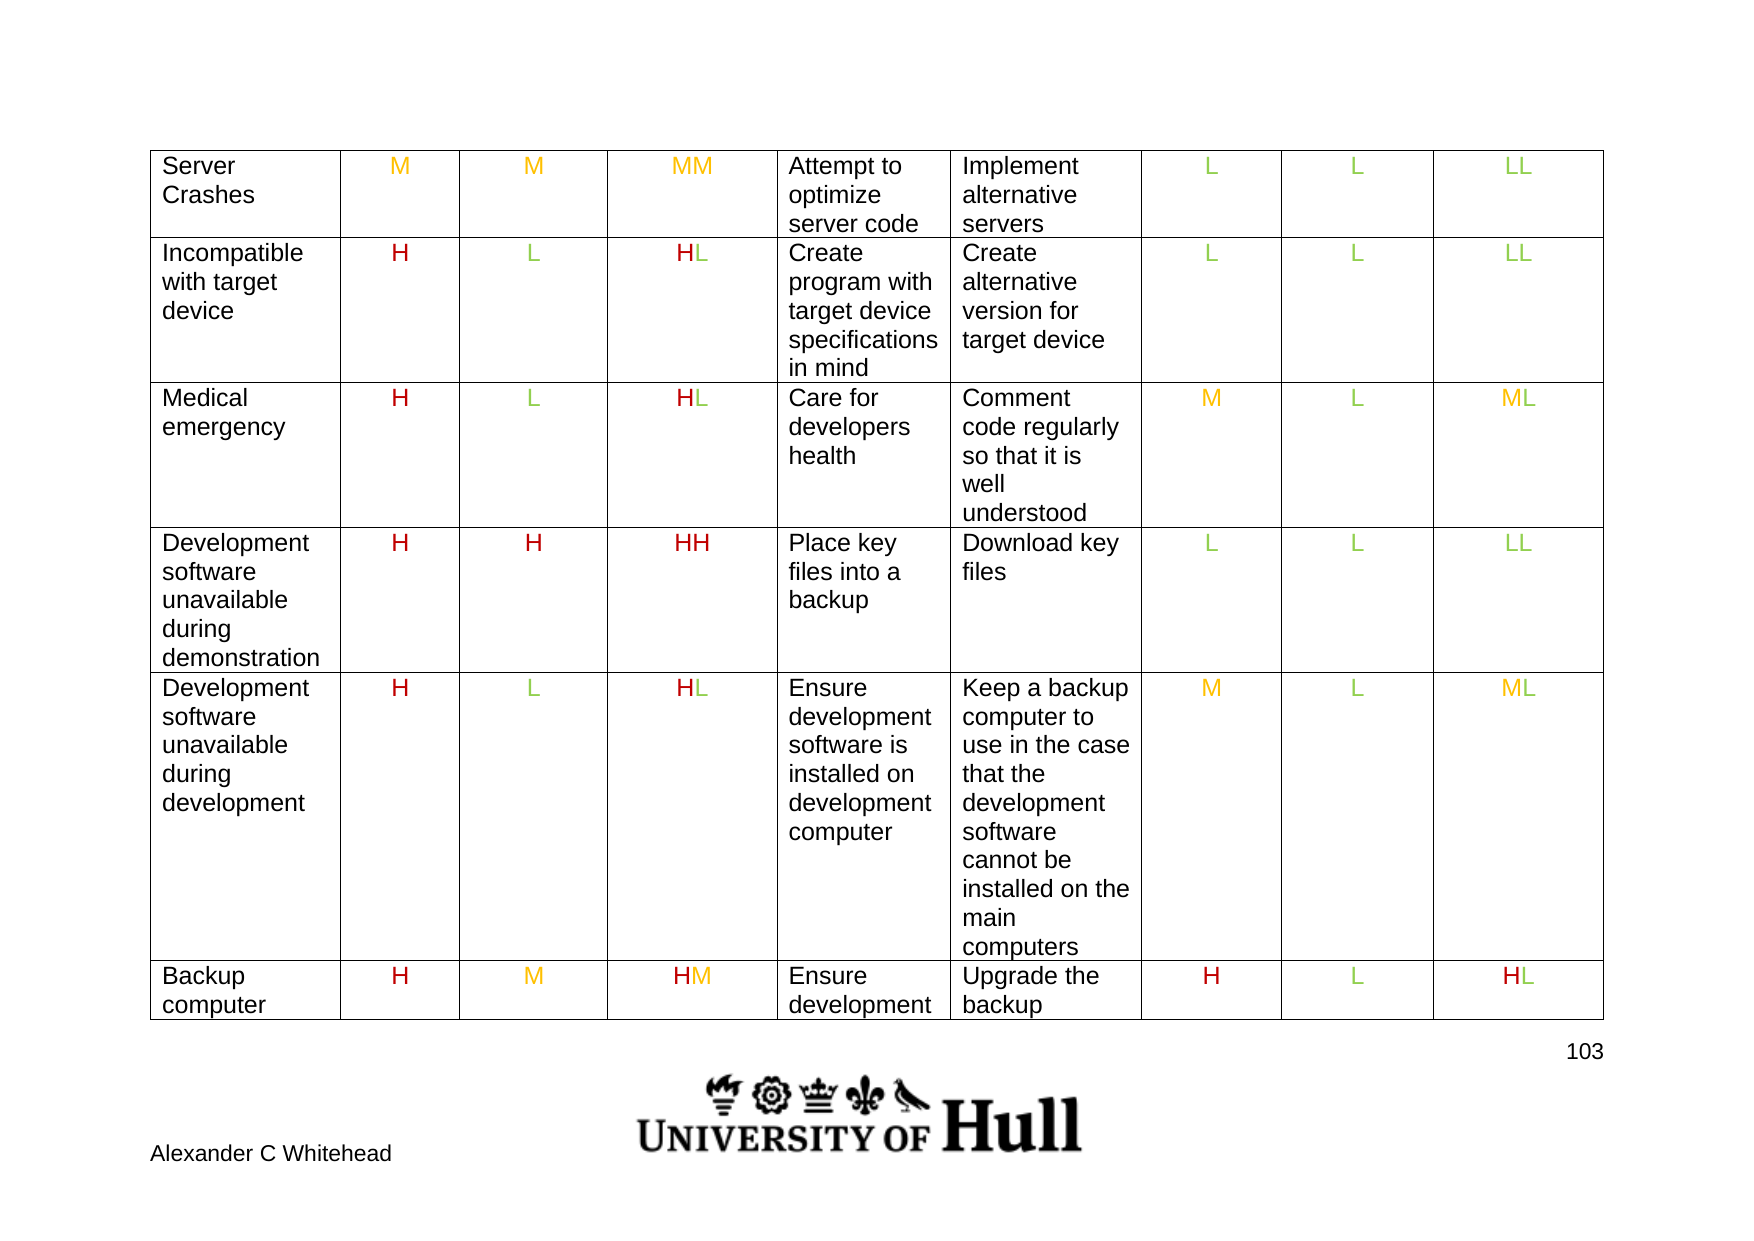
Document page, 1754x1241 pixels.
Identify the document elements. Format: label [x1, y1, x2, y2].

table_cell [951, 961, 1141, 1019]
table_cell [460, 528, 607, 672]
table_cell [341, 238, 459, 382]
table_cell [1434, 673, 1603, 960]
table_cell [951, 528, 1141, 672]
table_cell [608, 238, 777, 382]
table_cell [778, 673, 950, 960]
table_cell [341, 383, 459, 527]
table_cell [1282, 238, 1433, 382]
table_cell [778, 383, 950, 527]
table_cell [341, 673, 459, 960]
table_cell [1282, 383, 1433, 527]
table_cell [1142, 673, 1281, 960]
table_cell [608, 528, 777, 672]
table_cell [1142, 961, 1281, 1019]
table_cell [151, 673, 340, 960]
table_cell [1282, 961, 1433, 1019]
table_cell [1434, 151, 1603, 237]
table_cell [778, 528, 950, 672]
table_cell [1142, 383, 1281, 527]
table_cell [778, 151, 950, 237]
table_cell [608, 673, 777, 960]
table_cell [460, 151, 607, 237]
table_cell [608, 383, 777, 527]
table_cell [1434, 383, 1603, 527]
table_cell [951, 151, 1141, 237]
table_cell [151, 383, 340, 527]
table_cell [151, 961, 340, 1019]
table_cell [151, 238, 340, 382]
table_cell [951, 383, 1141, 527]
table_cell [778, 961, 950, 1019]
picture [630, 1064, 1091, 1162]
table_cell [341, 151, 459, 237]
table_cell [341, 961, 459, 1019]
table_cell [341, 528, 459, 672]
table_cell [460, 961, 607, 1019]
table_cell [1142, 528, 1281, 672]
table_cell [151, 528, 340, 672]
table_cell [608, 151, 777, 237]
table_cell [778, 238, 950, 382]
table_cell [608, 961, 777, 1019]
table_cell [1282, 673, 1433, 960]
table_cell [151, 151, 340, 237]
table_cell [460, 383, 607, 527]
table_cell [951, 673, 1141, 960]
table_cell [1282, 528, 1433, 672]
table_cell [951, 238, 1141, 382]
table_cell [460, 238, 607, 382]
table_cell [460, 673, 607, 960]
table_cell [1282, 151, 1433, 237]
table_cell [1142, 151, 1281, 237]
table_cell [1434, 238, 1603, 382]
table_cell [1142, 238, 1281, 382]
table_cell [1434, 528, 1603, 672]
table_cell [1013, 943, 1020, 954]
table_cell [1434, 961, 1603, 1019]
